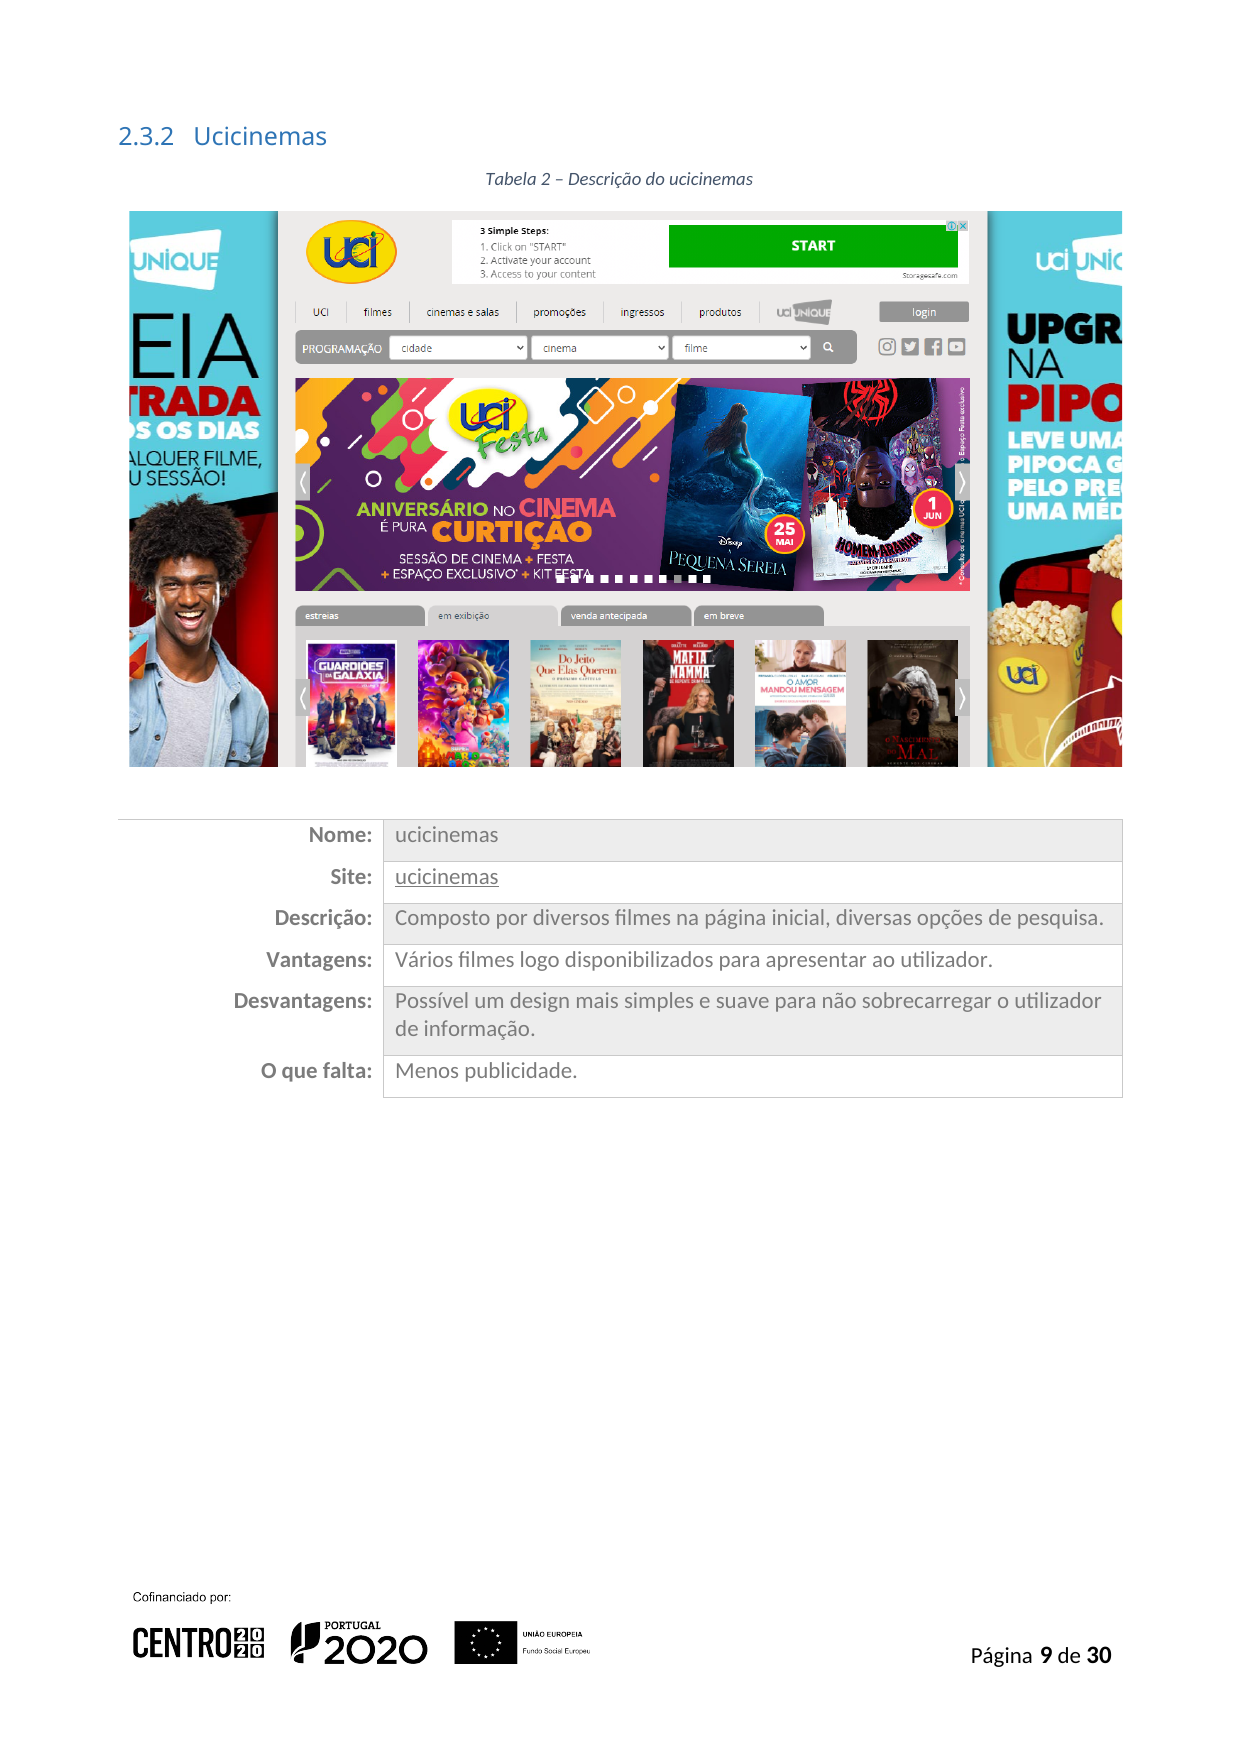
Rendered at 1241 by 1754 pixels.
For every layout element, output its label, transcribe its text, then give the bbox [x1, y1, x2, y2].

table_cell O que falta: [118, 1055, 383, 1097]
table_cell ucicinemas [384, 820, 1122, 861]
subtitle Ucicinemas [118, 118, 1122, 152]
table_cell Descrição: [118, 903, 383, 944]
table_cell Vários filmes logo disponibilizados para apresentar ao utilizador. [384, 945, 1122, 986]
table_cell Menos publicidade. [384, 1056, 1122, 1097]
table_cell Desvantagens: [118, 986, 383, 1055]
table_cell Composto por diversos filmes na página inicial, diversas opções de pesquisa. [384, 904, 1122, 944]
table_cell Nome: [118, 820, 383, 861]
table_cell Possível um design mais simples e suave para não sobrecarregar o utilizador de informação. [384, 987, 1122, 1055]
table_cell Vantagens: [118, 944, 383, 986]
table_cell Site: [118, 861, 383, 902]
table_cell ucicinemas [384, 862, 1122, 902]
picture [133, 1592, 590, 1664]
table_header [118, 211, 1122, 819]
picture [129, 211, 1123, 767]
